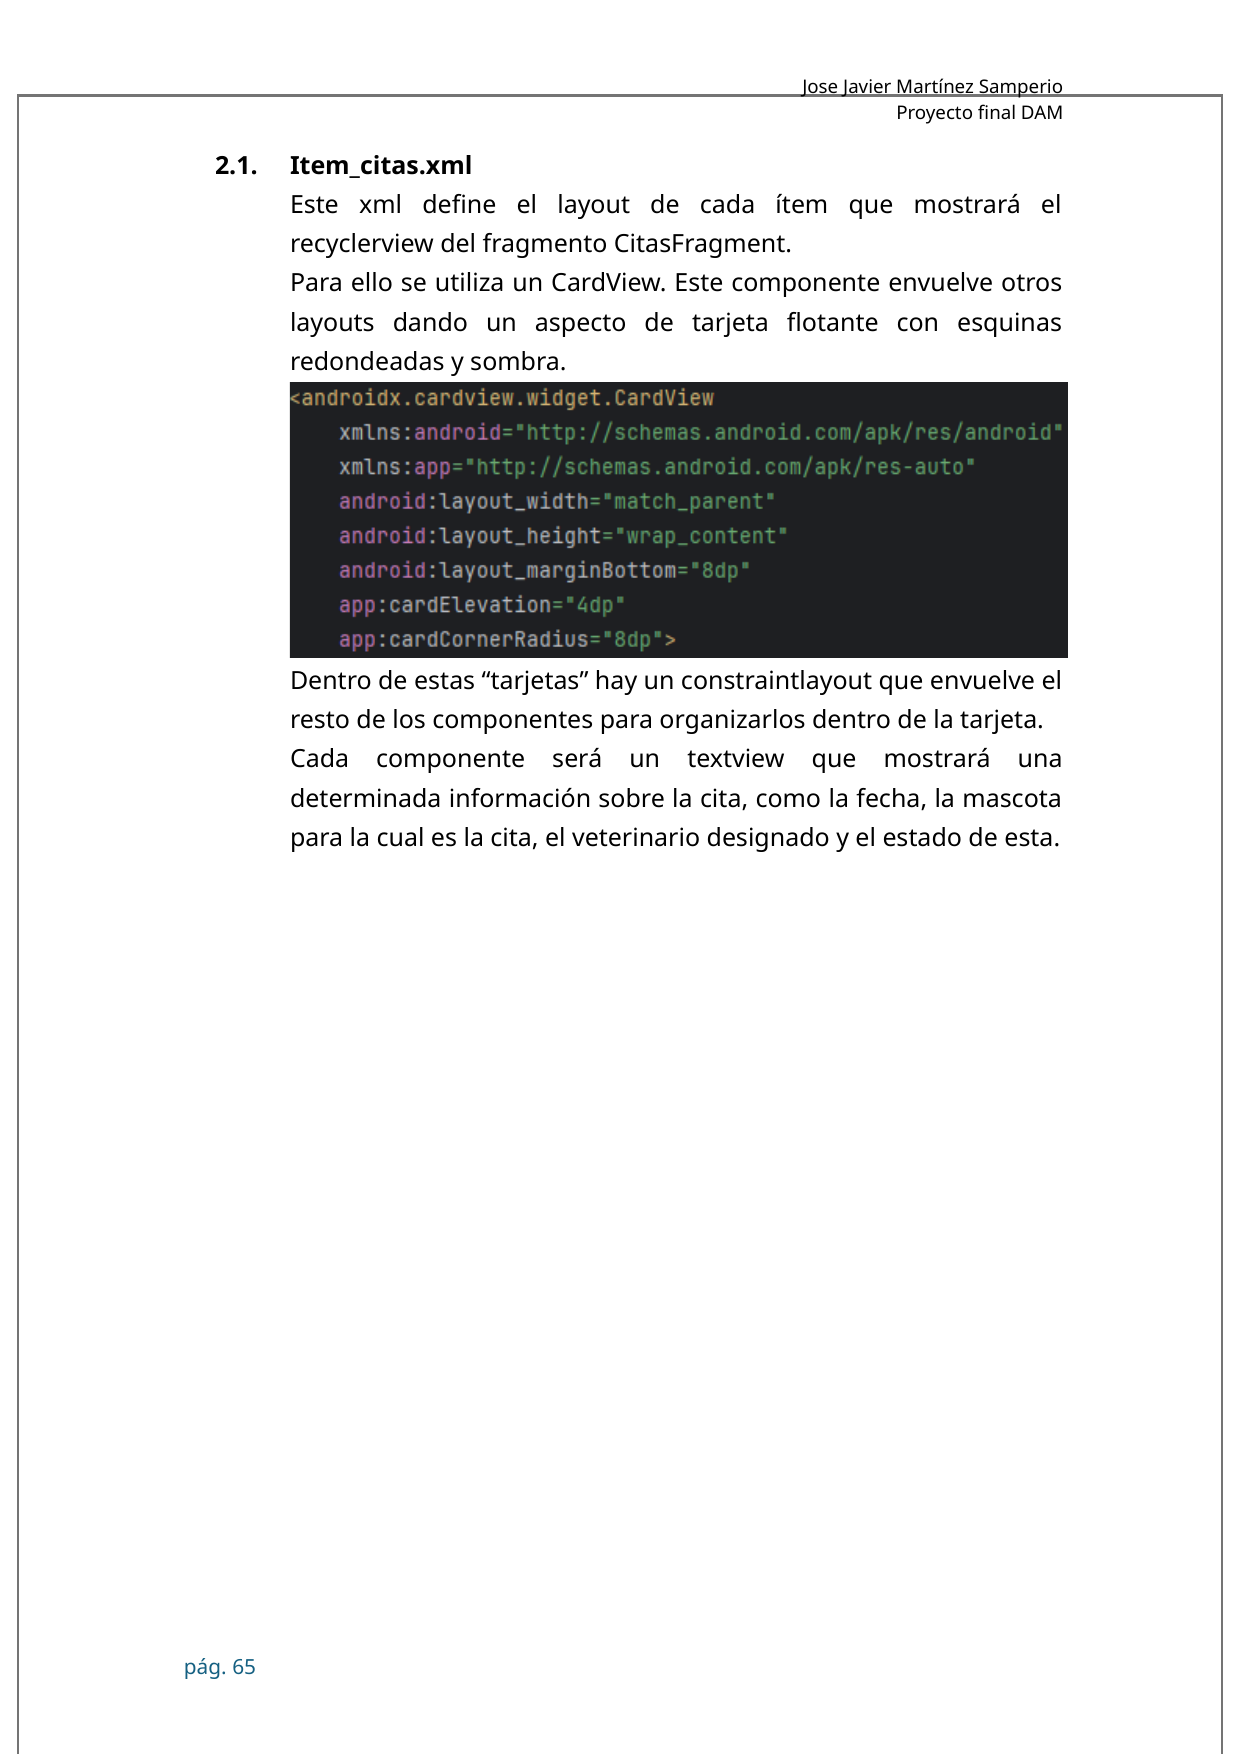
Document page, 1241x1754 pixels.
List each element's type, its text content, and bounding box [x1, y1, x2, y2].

list Item_citas.xml [215, 148, 1063, 182]
list Cada componente será un textview que mostrará una determinada información sobre la cita, como la fecha, la mascota para la cual es la cita, el veterinario designado y el estado de esta. [290, 741, 1063, 853]
list Para ello se utiliza un CardView. Este componente envuelve otros layouts dando un aspecto de tarjeta flotante con esquinas redondeadas y sombra. [290, 265, 1063, 377]
list Este xml define el layout de cada ítem que mostrará el recyclerview del fragmento CitasFragment. [290, 187, 1063, 260]
list Dentro de estas “tarjetas” hay un constraintlayout que envuelve el resto de los componentes para organizarlos dentro de la tarjeta. [290, 658, 1063, 736]
picture [289, 382, 1068, 658]
